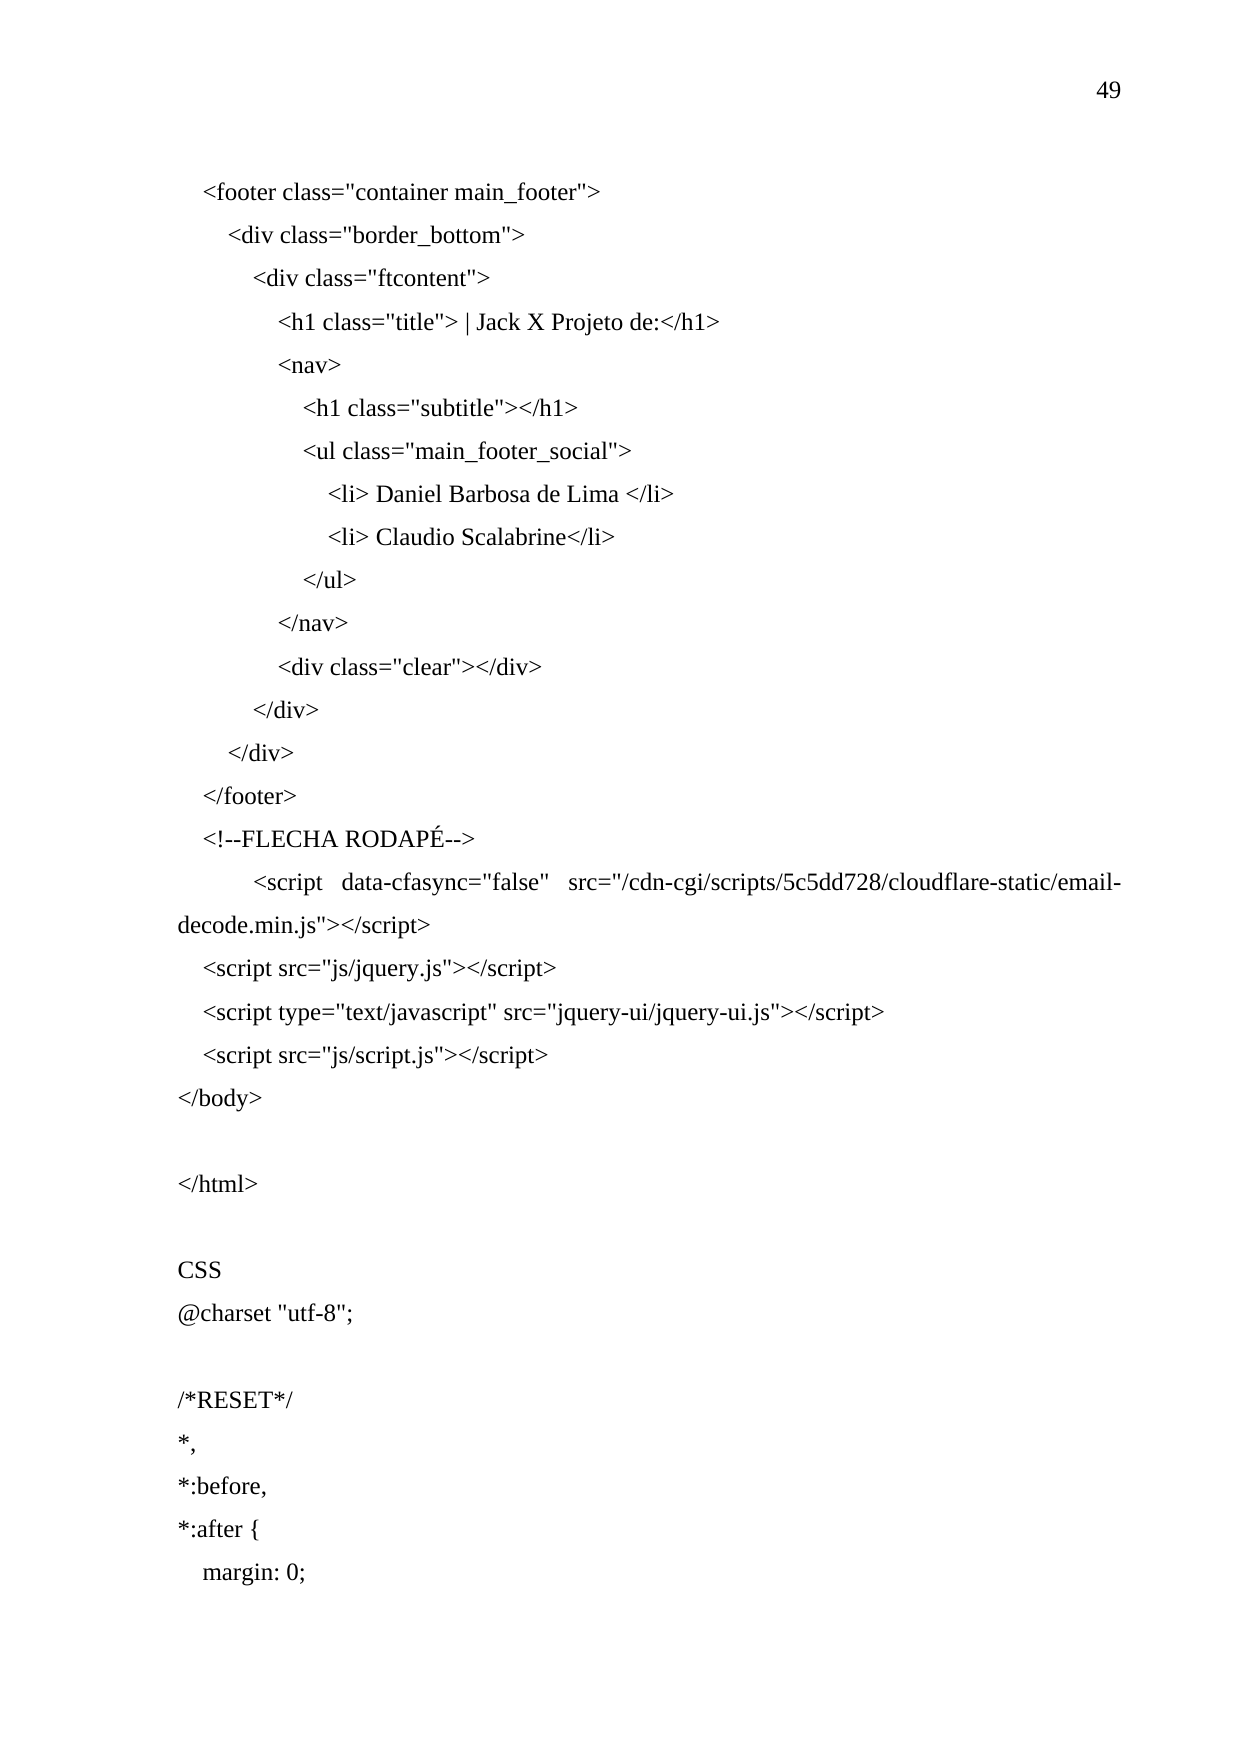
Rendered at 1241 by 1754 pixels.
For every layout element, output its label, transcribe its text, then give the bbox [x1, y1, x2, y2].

text </footer> [177, 781, 1122, 810]
text <script type="text/javascript" src="jquery-ui/jquery-ui.js"></script> [177, 997, 1122, 1025]
text <footer class="container main_footer"> [177, 177, 1122, 206]
text <h1 class="title"> | Jack X Projeto de:</h1> [177, 307, 1122, 335]
text <h1 class="subtitle"></h1> [177, 393, 1122, 422]
text </nav> [177, 608, 1122, 637]
text </div> [177, 695, 1122, 723]
text @charset "utf-8"; [177, 1298, 1122, 1327]
text <script src="js/jquery.js"></script> [177, 953, 1122, 982]
text <script data-cfasync="false" src="/cdn-cgi/scripts/5c5dd728/cloudflare-static/email-decode.min.js"></script> [177, 867, 1122, 939]
text margin: 0; [177, 1557, 1122, 1586]
text /*RESET*/ [177, 1385, 1122, 1413]
text <ul class="main_footer_social"> [177, 436, 1122, 465]
text *:before, [177, 1471, 1122, 1500]
text *, [177, 1428, 1122, 1457]
text <div class="ftcontent"> [177, 263, 1122, 292]
text </body> [177, 1083, 1122, 1112]
text <div class="border_bottom"> [177, 220, 1122, 249]
text <li> Claudio Scalabrine</li> [177, 522, 1122, 551]
text <!--FLECHA RODAPÉ--> [177, 824, 1122, 853]
text <li> Daniel Barbosa de Lima </li> [177, 479, 1122, 508]
text <nav> [177, 350, 1122, 378]
text *:after { [177, 1514, 1122, 1543]
text </div> [177, 738, 1122, 767]
text CSS [177, 1255, 1122, 1284]
text <div class="clear"></div> [177, 652, 1122, 680]
text </ul> [177, 565, 1122, 594]
text <script src="js/script.js"></script> [177, 1040, 1122, 1068]
text </html> [177, 1169, 1122, 1198]
